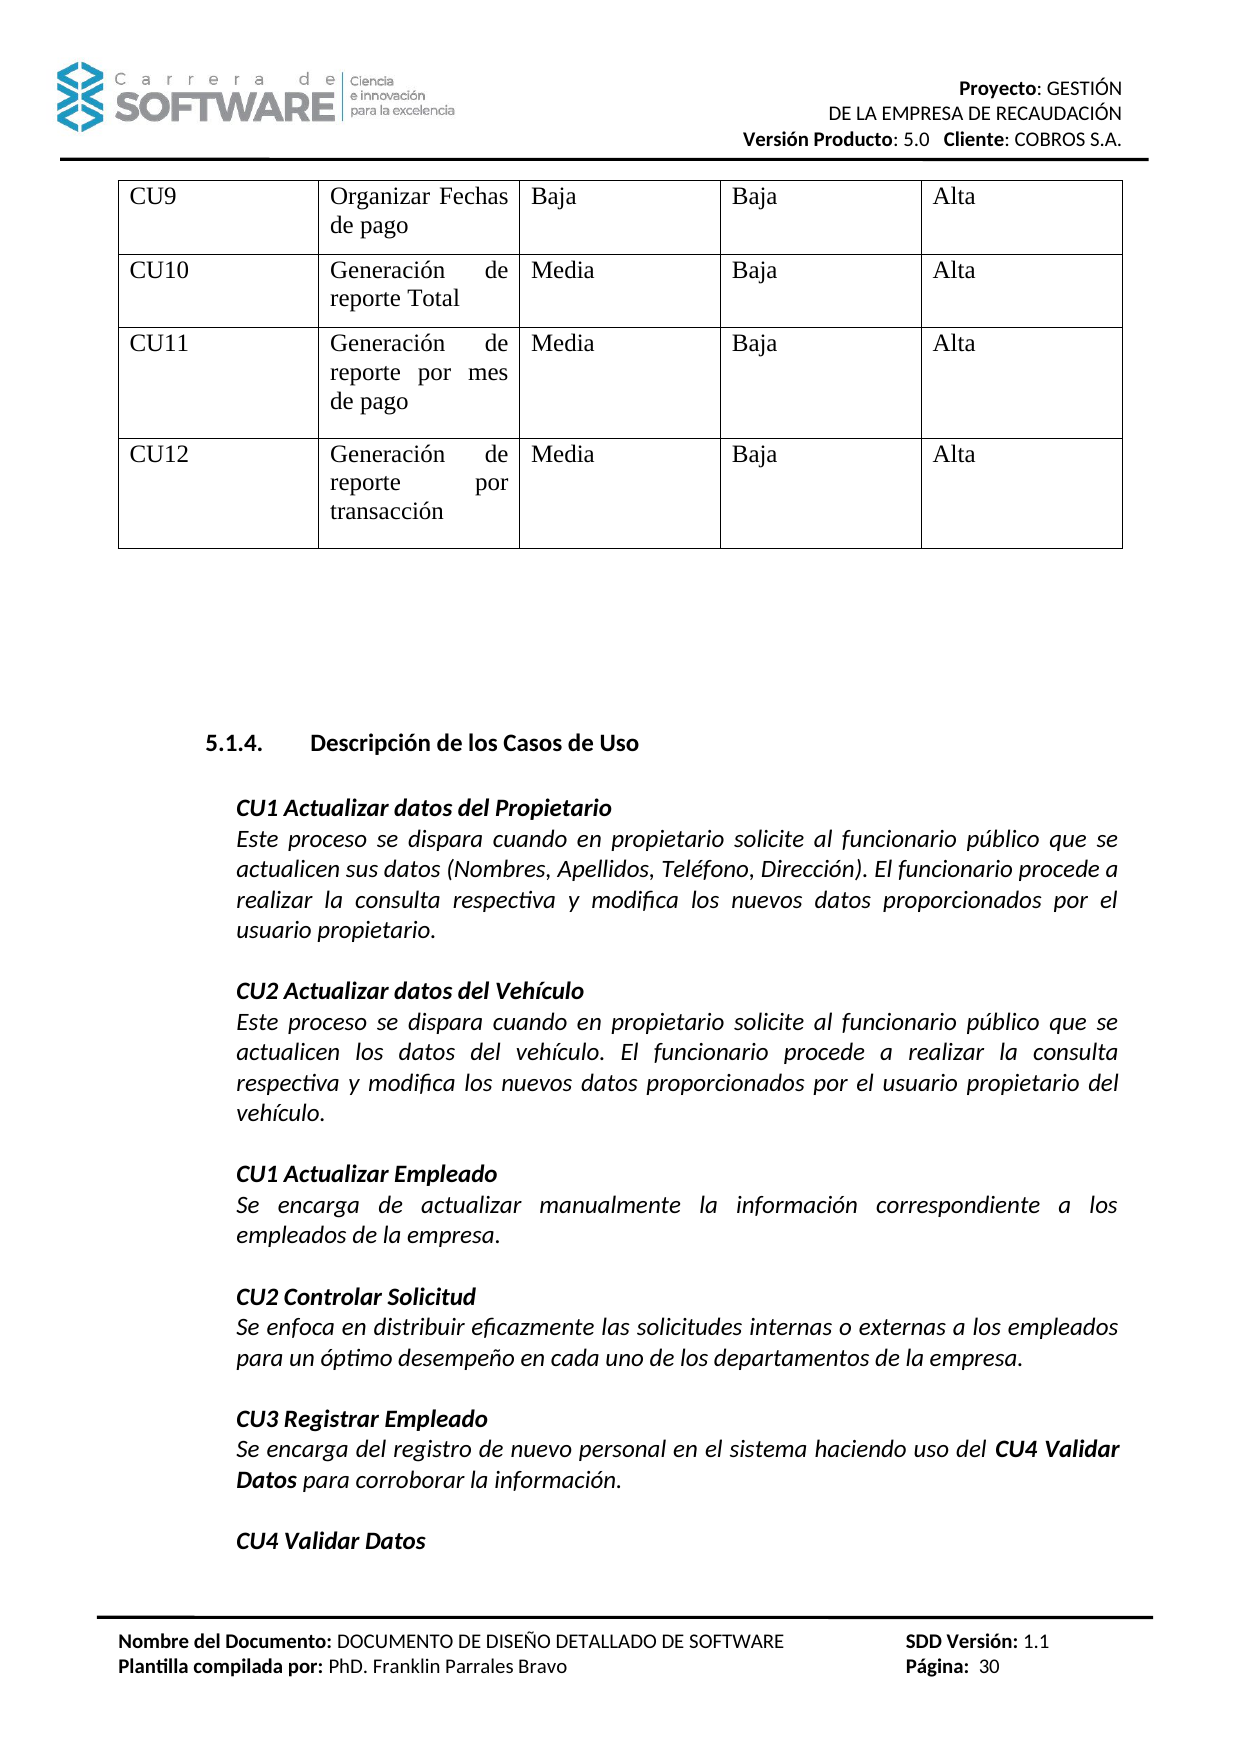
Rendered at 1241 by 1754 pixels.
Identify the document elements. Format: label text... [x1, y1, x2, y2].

table_cell Organizar Fechas de pago [319, 181, 519, 254]
text CU1 Actualizar datos del Propietario [236, 792, 1122, 823]
text CU1 Actualizar Empleado [236, 1158, 1122, 1189]
table_cell CU11 [119, 328, 318, 438]
table_cell Alta [922, 328, 1122, 438]
text Se enfoca en distribuir eficazmente las solicitudes internas o externas a los empleados para un óptimo desempeño en cada uno de los departamentos de la empresa. [236, 1311, 1122, 1372]
table_cell Media [520, 328, 720, 438]
table_cell Alta [922, 181, 1122, 254]
picture [46, 46, 461, 154]
table_cell Alta [922, 439, 1122, 548]
table_cell CU10 [119, 255, 318, 327]
table_cell Alta [922, 255, 1122, 327]
table_cell Media [520, 255, 720, 327]
text CU2 Controlar Solicitud [236, 1281, 1122, 1311]
table_cell Media [520, 439, 720, 548]
table_cell CU12 [119, 439, 318, 548]
table_cell Generación de reporte por transacción [319, 439, 519, 548]
table_cell Baja [721, 439, 921, 548]
table_cell Baja [721, 255, 921, 327]
text Este proceso se dispara cuando en propietario solicite al funcionario público que se actualicen los datos del vehículo. El funcionario procede a realizar la consulta respectiva y modifica los nuevos datos proporcionados por el usuario propietario del vehículo. [236, 1006, 1122, 1128]
text CU2 Actualizar datos del Vehículo [236, 975, 1122, 1006]
table_cell Generación de reporte por mes de pago [319, 328, 519, 438]
table_cell Generación de reporte Total [319, 255, 519, 327]
table_cell Baja [721, 181, 921, 254]
text CU4 Validar Datos [236, 1525, 1122, 1555]
text Se encarga del registro de nuevo personal en el sistema haciendo uso del CU4 Validar Datos para corroborar la información. [236, 1433, 1122, 1494]
table_cell Baja [721, 328, 921, 438]
text Este proceso se dispara cuando en propietario solicite al funcionario público que se actualicen sus datos (Nombres, Apellidos, Teléfono, Dirección). El funcionario procede a realizar la consulta respectiva y modifica los nuevos datos proporcionados por el usuario propietario. [236, 823, 1122, 945]
text CU3 Registrar Empleado [236, 1403, 1122, 1433]
table_cell Baja [520, 181, 720, 254]
table_cell CU9 [119, 181, 318, 254]
text Se encarga de actualizar manualmente la información correspondiente a los empleados de la empresa. [236, 1189, 1122, 1250]
subtitle Descripción de los Casos de Uso [205, 727, 1122, 757]
